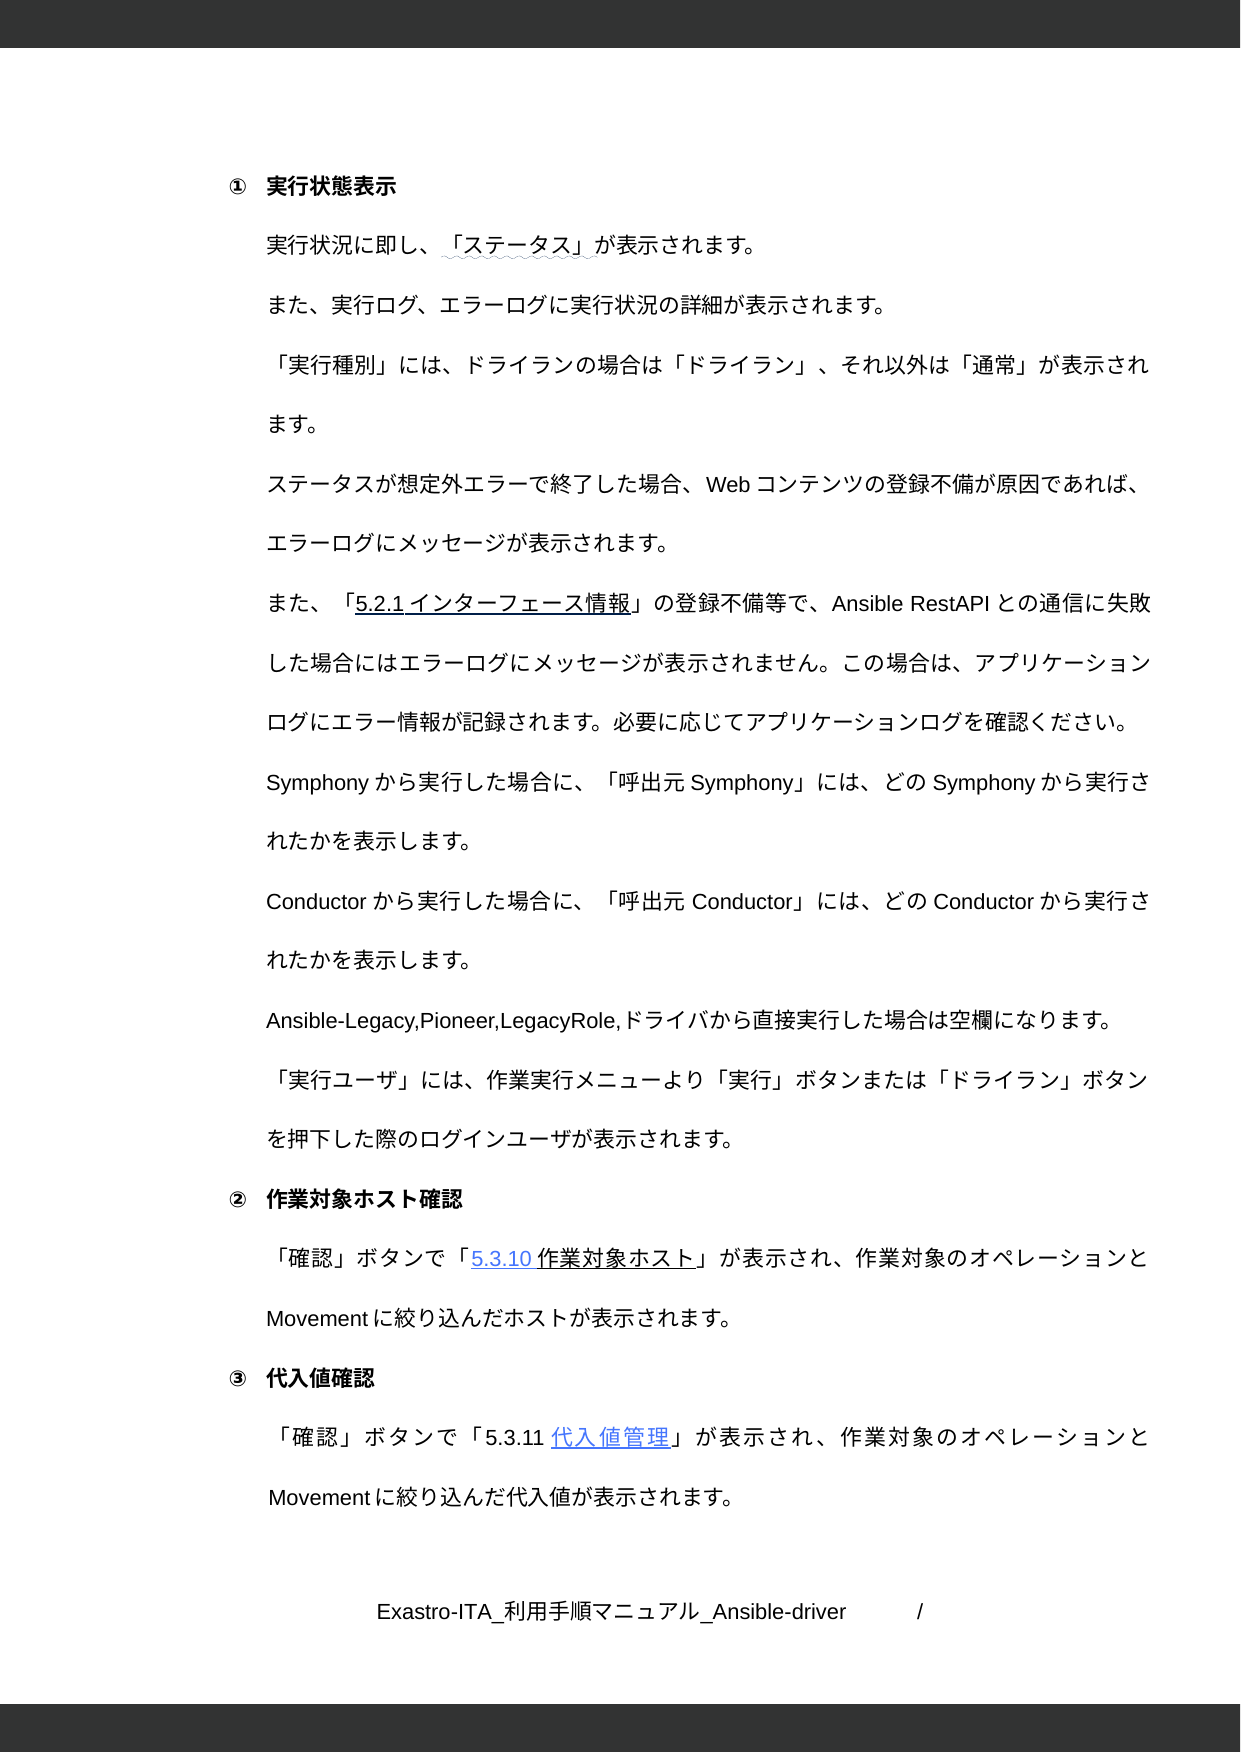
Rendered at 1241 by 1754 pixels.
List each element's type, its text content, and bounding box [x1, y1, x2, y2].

picture [0, 1704, 1241, 1752]
list Ansible-Legacy,Pioneer,LegacyRole,ドライバから直接実行した場合は空欄になります。 [266, 989, 1152, 1049]
list 「実行種別」には、ドライランの場合は「ドライラン」、それ以外は「通常」が表示されます。 ステータスが想定外エラーで終了した場合、Webコンテンツの登録不備が原因であれば、エラーログにメッセージが表示されます。 また、「5.2.1インターフェース情報」の登録不備等で、Ansible RestAPIとの通信に失敗した場合にはエラーログにメッセージが表示されません。この場合は、アプリケーションログにエラー情報が記録されます。必要に応じてアプリケーションログを確認ください。 [266, 334, 1152, 751]
picture [0, 0, 1241, 48]
list 代入値確認 [228, 1347, 1152, 1406]
list Conductorから実行した場合に、「呼出元Conductor」には、どのConductorから実行されたかを表示します。 [266, 870, 1152, 989]
list 実行状態表示 実行状況に即し、「ステータス」が表示されます。 [228, 155, 1152, 274]
list 「確認」ボタンで「5.3.10作業対象ホスト」が表示され、作業対象のオペレーションとMovementに絞り込んだホストが表示されます。 [266, 1227, 1152, 1347]
list 作業対象ホスト確認 [228, 1168, 1152, 1227]
text 「確認」ボタンで「5.3.11代入値管理」が表示され、作業対象のオペレーションとMovementに絞り込んだ代入値が表示されます。 [268, 1406, 1152, 1525]
list また、実行ログ、エラーログに実行状況の詳細が表示されます。 [266, 274, 1152, 334]
list 「実行ユーザ」には、作業実行メニューより「実行」ボタンまたは「ドライラン」ボタンを押下した際のログインユーザが表示されます。 [266, 1049, 1152, 1168]
list Symphonyから実行した場合に、「呼出元Symphony」には、どのSymphonyから実行されたかを表示します。 [266, 751, 1152, 870]
